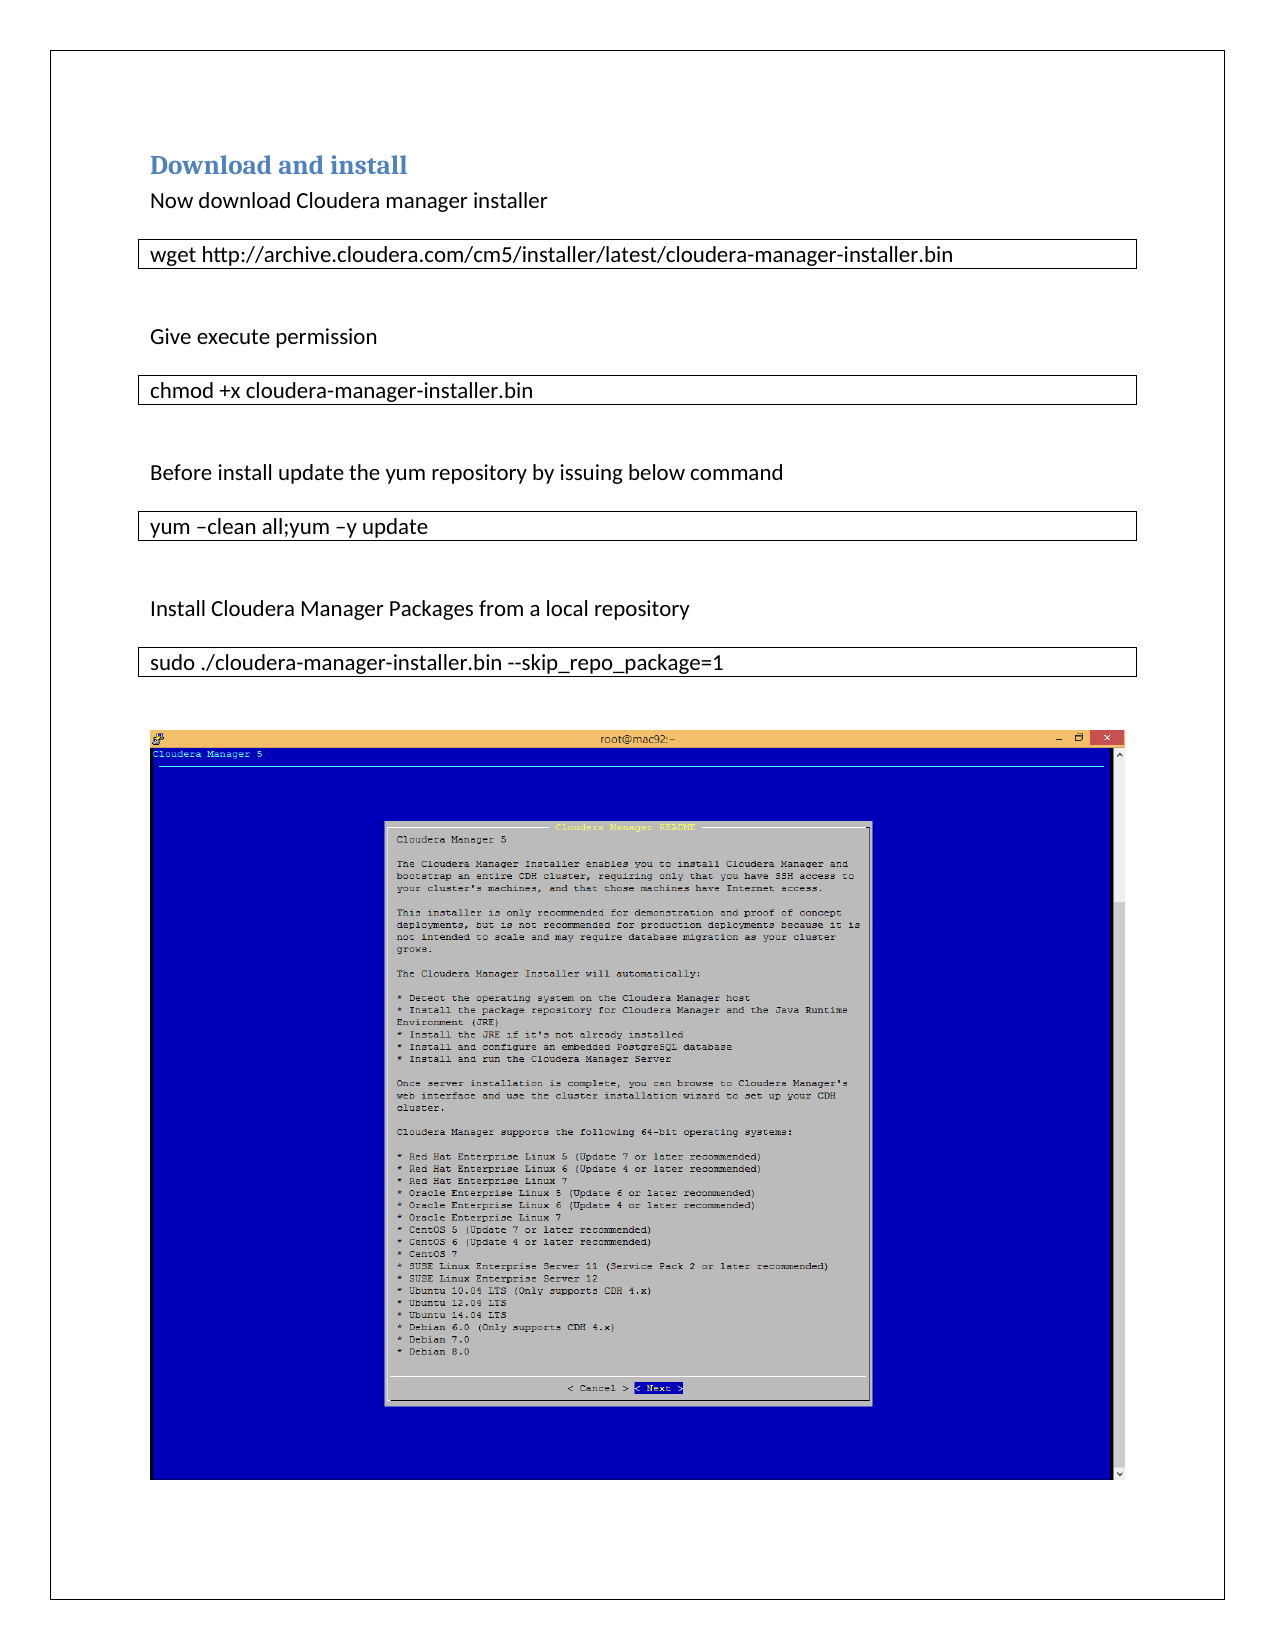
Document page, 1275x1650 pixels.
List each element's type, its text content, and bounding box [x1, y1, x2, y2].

table_header wget http://archive.cloudera.com/cm5/installer/latest/cloudera-manager-installer.bin [139, 240, 1136, 268]
text Give execute permission [150, 322, 1125, 350]
text Now download Cloudera manager installer [150, 186, 1125, 214]
picture [150, 730, 1125, 1480]
text Before install update the yum repository by issuing below command [150, 458, 1125, 486]
text Install Cloudera Manager Packages from a local repository [150, 594, 1125, 622]
table_header yum –clean all;yum –y update [139, 512, 1136, 540]
table_header sudo ./cloudera-manager-installer.bin --skip_repo_package=1 [139, 648, 1136, 676]
table_header chmod +x cloudera-manager-installer.bin [139, 376, 1136, 404]
subtitle Download and install [150, 150, 1125, 181]
